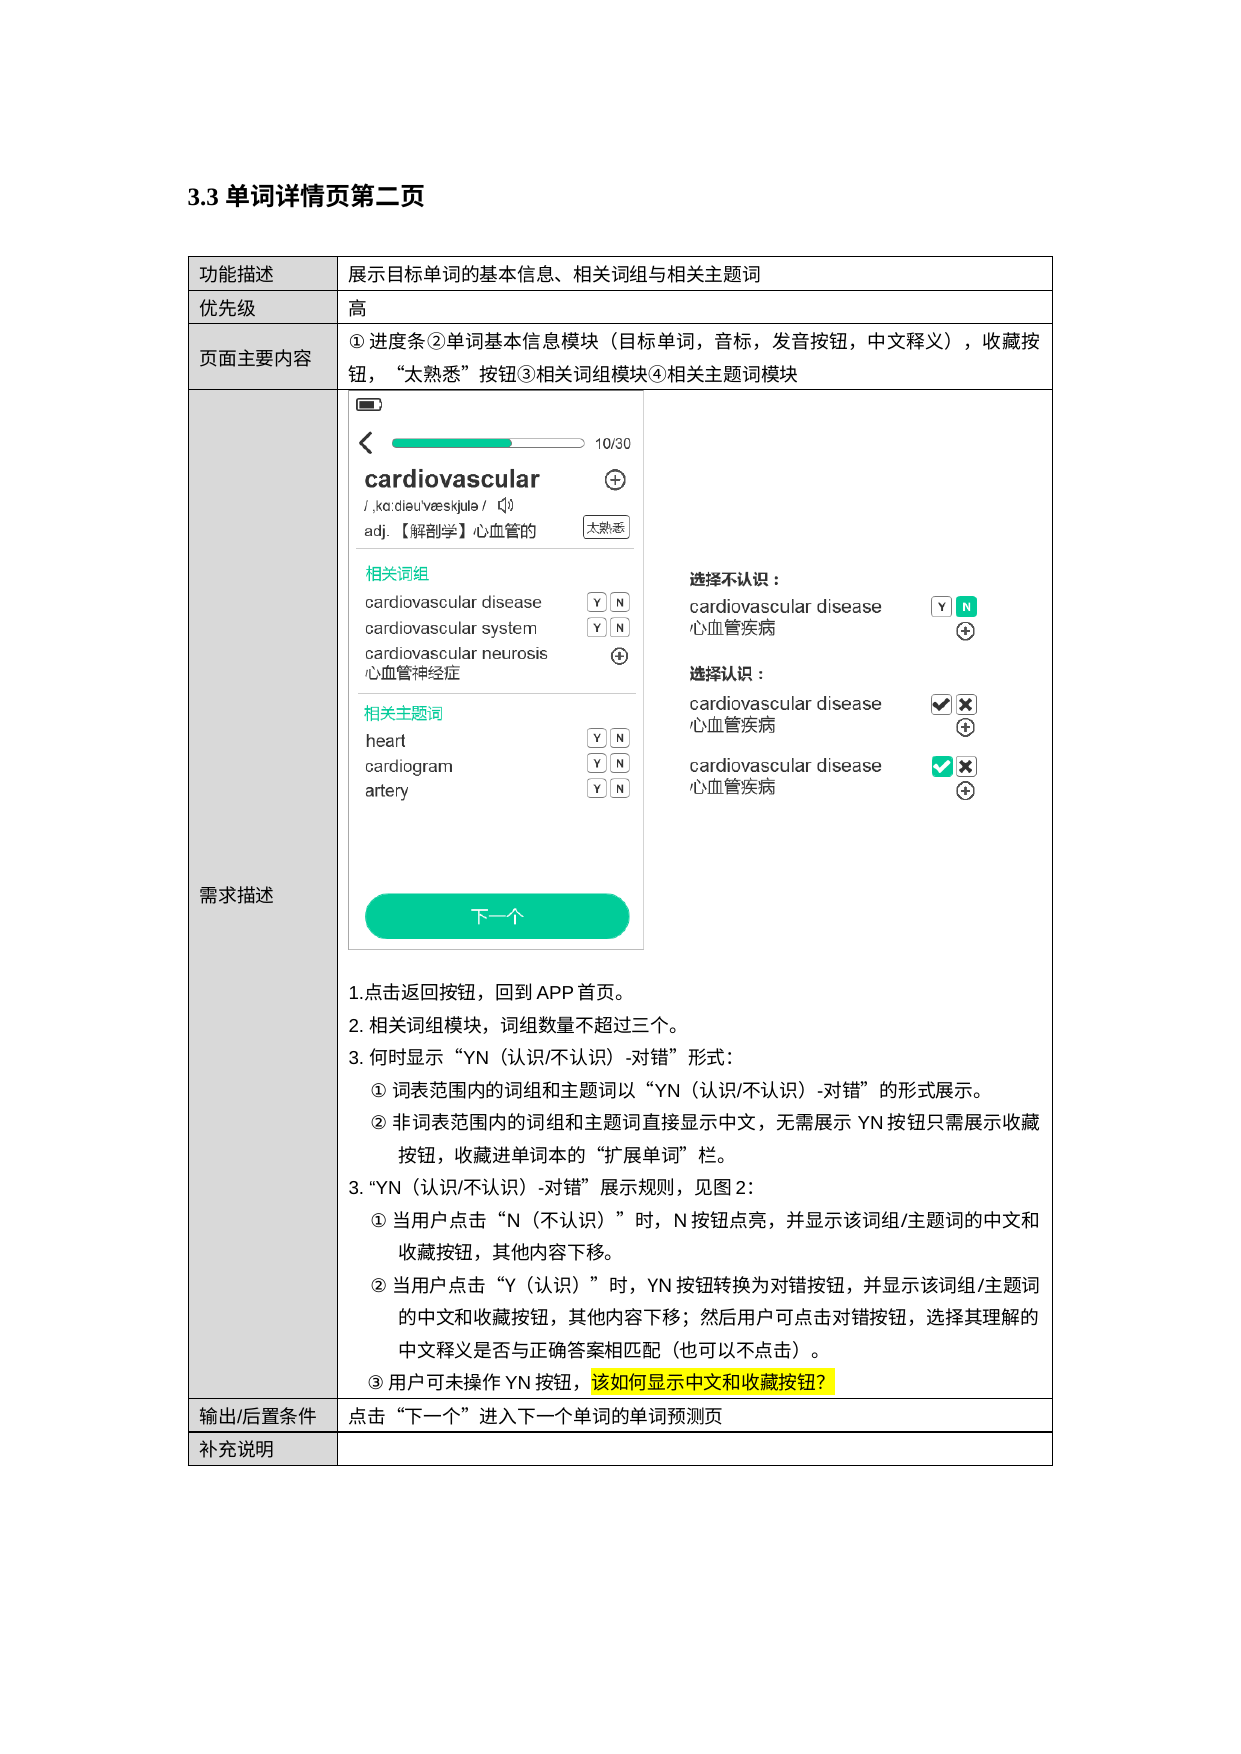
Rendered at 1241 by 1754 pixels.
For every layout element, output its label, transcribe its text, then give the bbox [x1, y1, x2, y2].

picture [678, 556, 999, 842]
table_cell 点击“下一个”进入下一个单词的单词预测页 [338, 1399, 1052, 1431]
table_cell [338, 1433, 1052, 1465]
table_cell 需求描述 [189, 390, 337, 1398]
table_cell ①进度条②单词基本信息模块（目标单词，音标，发音按钮，中文释义），收藏按钮，“太熟悉”按钮③相关词组模块④相关主题词模块 [338, 324, 1052, 389]
table_cell 优先级 [189, 291, 337, 323]
table_cell 页面主要内容 [189, 324, 337, 389]
table_cell 1.点击返回按钮，回到APP首页。 2. 相关词组模块，词组数量不超过三个。 3. 何时显示“YN（认识/不认识）-对错”形式： ① 词表范围内的词组和主题词以“YN（认识/不认识）-对错”的形式展示。 ② 非词表范围内的词组和主题词直接显示中文，无需展示YN按钮只需展示收藏按钮，收藏进单词本的“扩展单词”栏。 3. “YN（认识/不认识）-对错”展示规则，见图2： ① 当用户点击“N（不认识）”时，N按钮点亮，并显示该词组/主题词的中文和收藏按钮，其他内容下移。 ② 当用户点击“Y（认识）”时，YN按钮转换为对错按钮，并显示该词组/主题词的中文和收藏按钮，其他内容下移；然后用户可点击对错按钮，选择其理解的中文释义是否与正确答案相匹配（也可以不点击）。 ③ 用户可未操作YN按钮，该如何显示中文和收藏按钮？ [338, 390, 1052, 1398]
subtitle 3.3 单词详情页第二页 [187, 162, 1053, 227]
picture [348, 390, 644, 950]
table_cell 输出/后置条件 [189, 1399, 337, 1431]
table_cell 高 [338, 291, 1052, 323]
table_header 功能描述 [189, 257, 337, 290]
table_cell 补充说明 [189, 1433, 337, 1465]
table_header 展示目标单词的基本信息、相关词组与相关主题词 [338, 257, 1052, 290]
